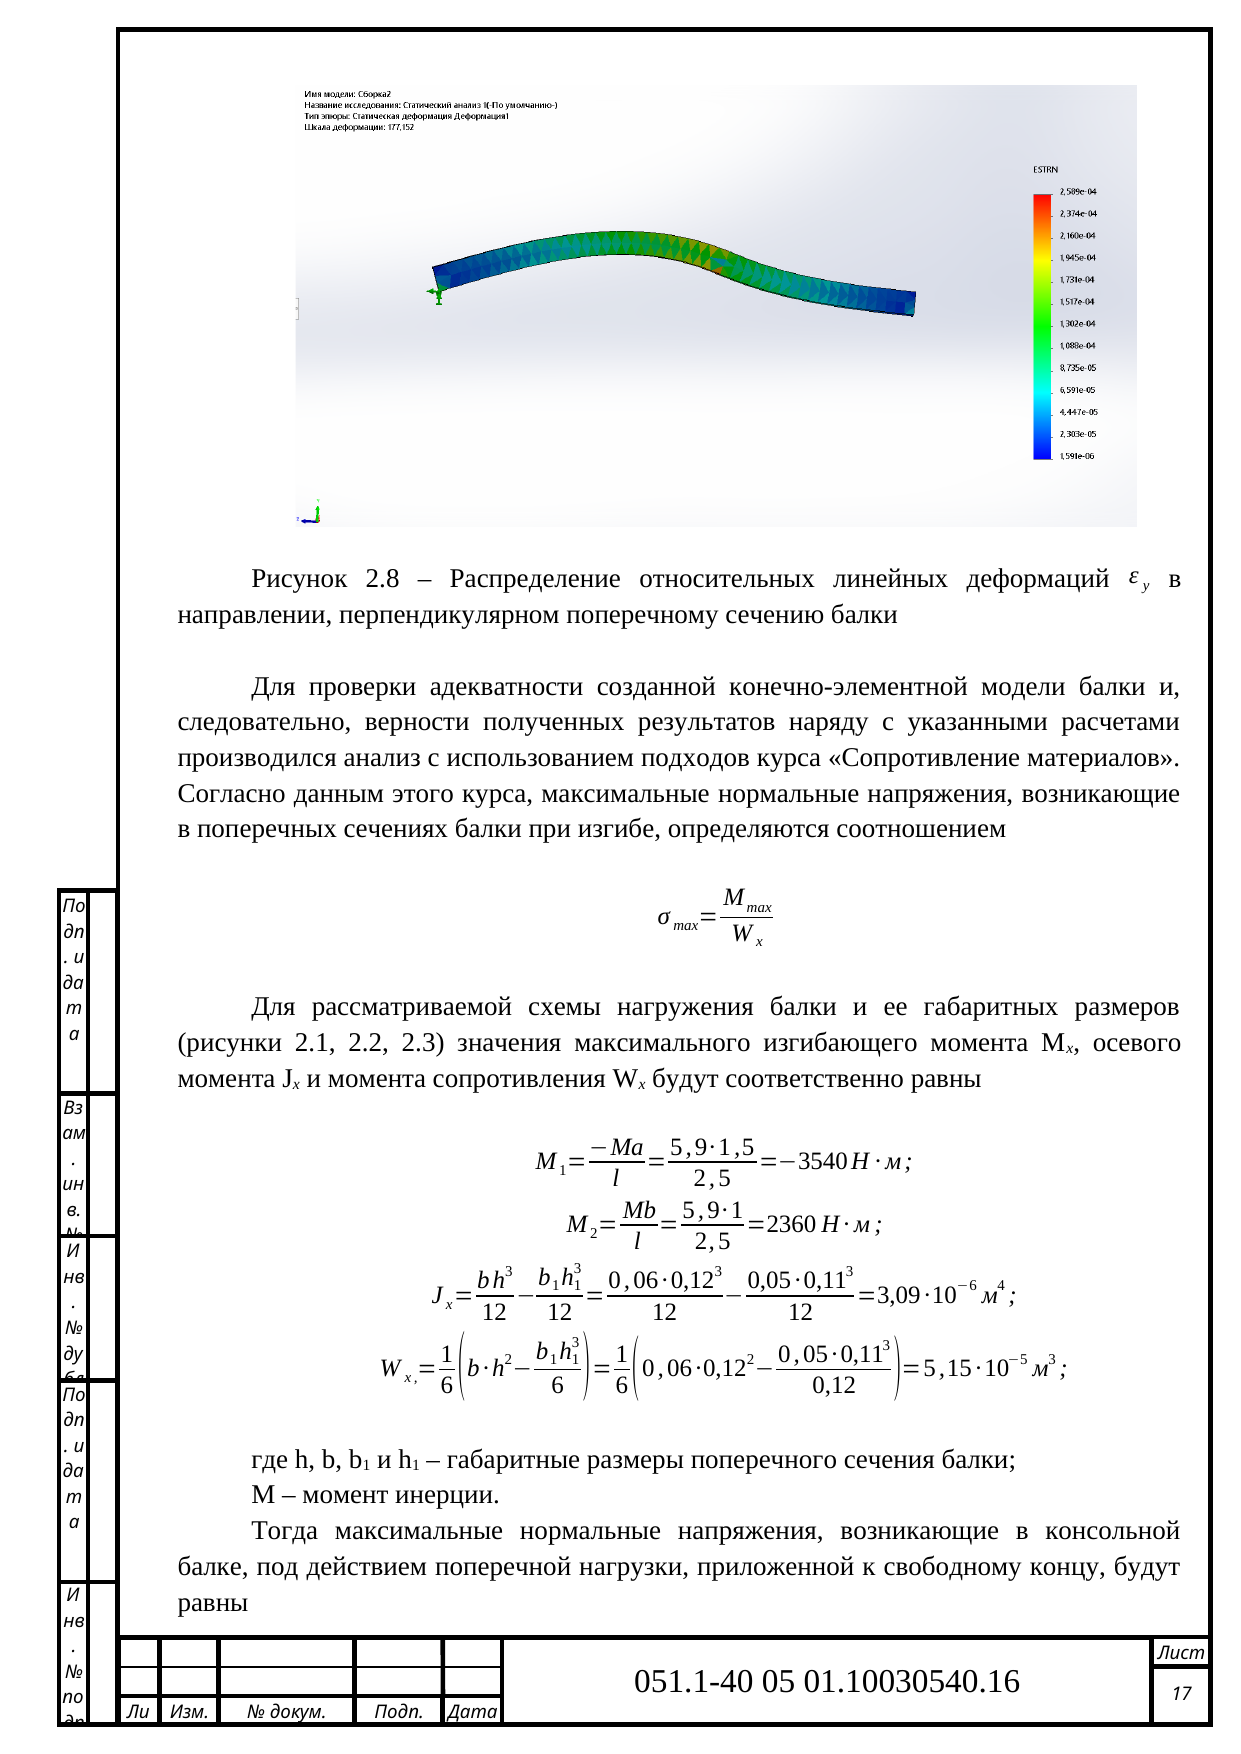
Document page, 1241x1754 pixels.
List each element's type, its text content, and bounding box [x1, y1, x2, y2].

text Тогда максимальные нормальные напряжения, возникающие в консольной балке, под действием поперечной нагрузки, приложенной к свободному концу, будут равны [177, 1514, 1181, 1617]
text где h, b, b1 и h1 ‒ габаритные размеры поперечного сечения балки; [177, 1443, 1181, 1474]
picture [295, 85, 1137, 527]
text M – момент инерции. [177, 1478, 1181, 1509]
text Для проверки адекватности созданной конечно-элементной модели балки и, следовательно, верности полученных результатов наряду с указанными расчетами производился анализ с использованием подходов курса «Сопротивление материалов». Согласно данным этого курса, максимальные нормальные напряжения, возникающие в поперечных сечениях балки при изгибе, определяются соотношением [177, 669, 1181, 844]
text Для рассматриваемой схемы нагружения балки и ее габаритных размеров (рисунки 2.1, 2.2, 2.3) значения максимального изгибающего момента Mx, осевого момента Jx и момента сопротивления Wx будут соответственно равны [177, 990, 1181, 1093]
text Рисунок 2.8 ‒ Распределение относительных линейных деформаций в направлении, перпендикулярном поперечному сечению балки [177, 562, 1181, 629]
